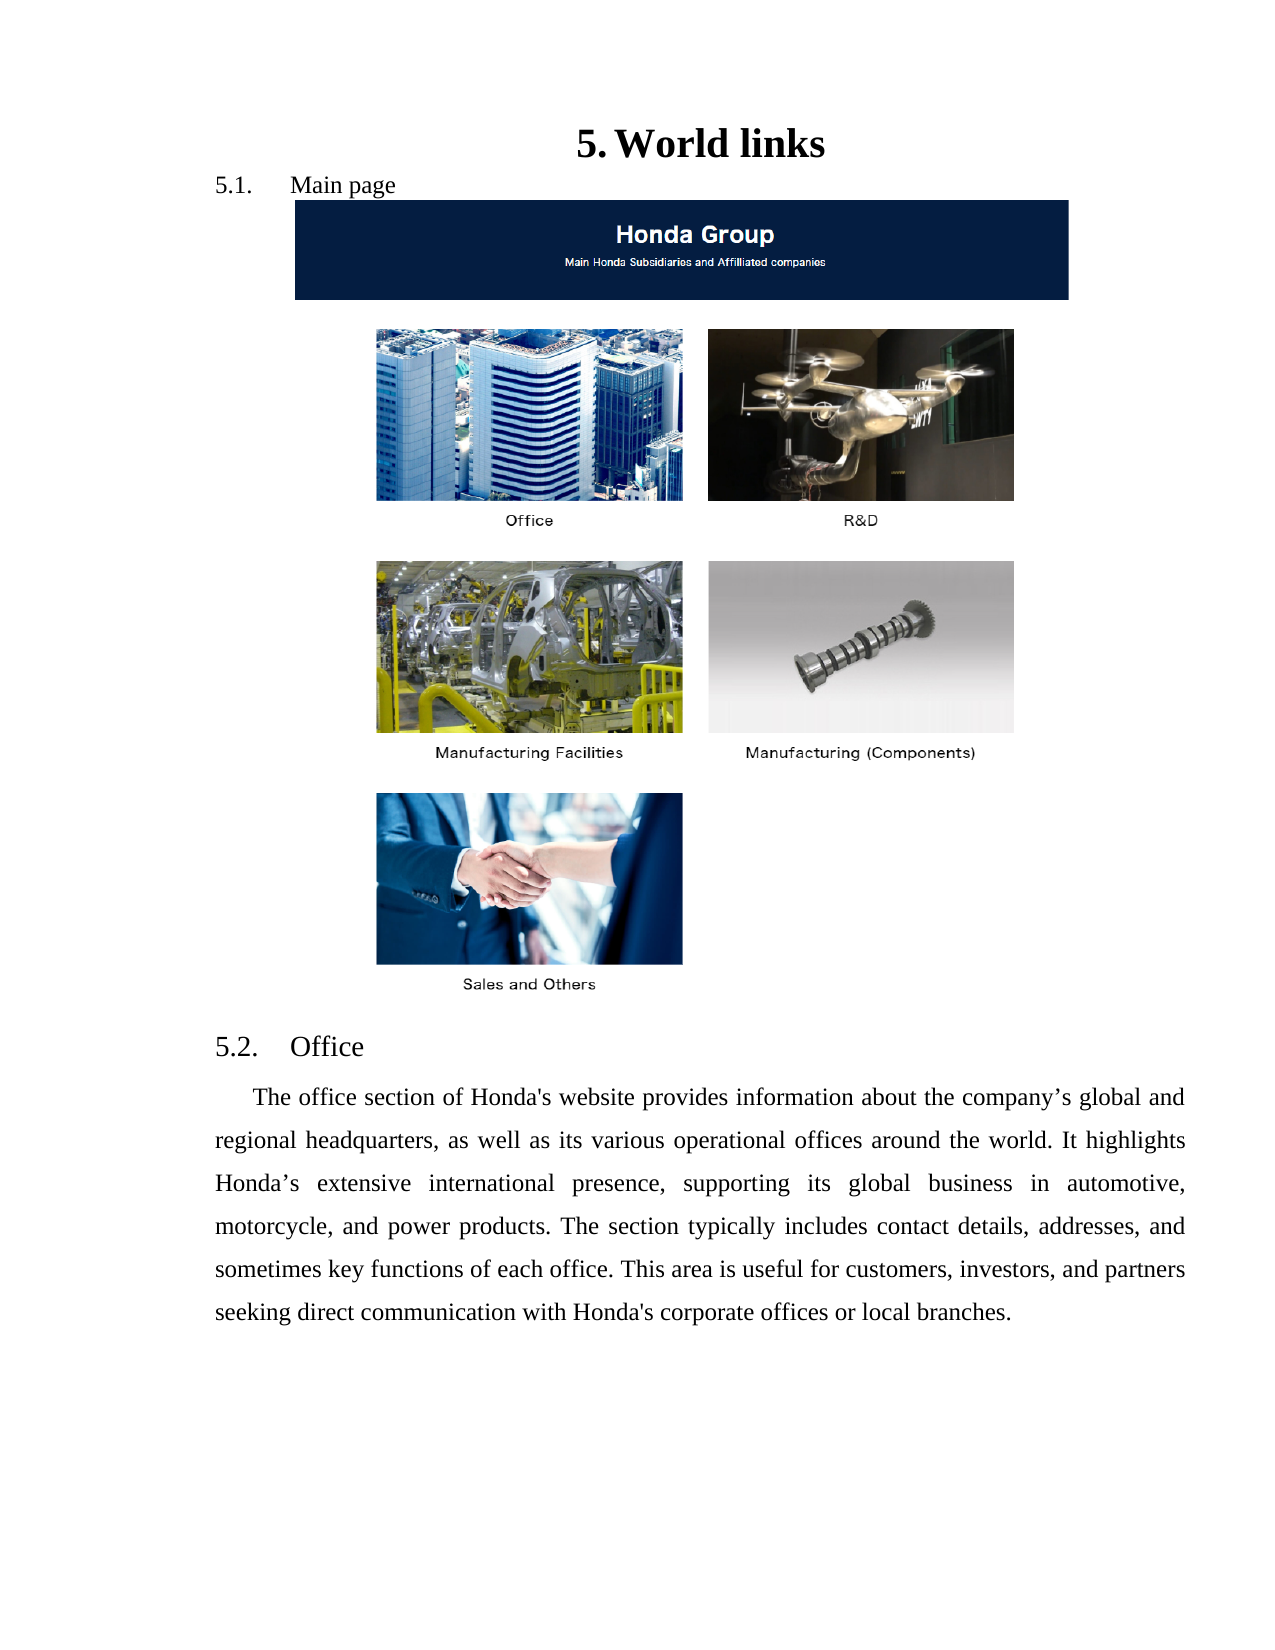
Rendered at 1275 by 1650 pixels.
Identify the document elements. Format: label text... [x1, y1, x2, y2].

picture [295, 293, 1069, 1120]
list Office [215, 1122, 1186, 1156]
text The office section of Honda's website provides information about the company’s global and regional headquarters, as well as its various operational offices around the world. It highlights Honda’s extensive international presence, supporting its global business in automotive, motorcycle, and power products. The section typically includes contact details, addresses, and sometimes key functions of each office. This area is useful for customers, investors, and partners seeking direct communication with Honda's corporate offices or local branches. [215, 1175, 1186, 1419]
list World links [215, 211, 1186, 259]
list Main page [215, 263, 1186, 292]
